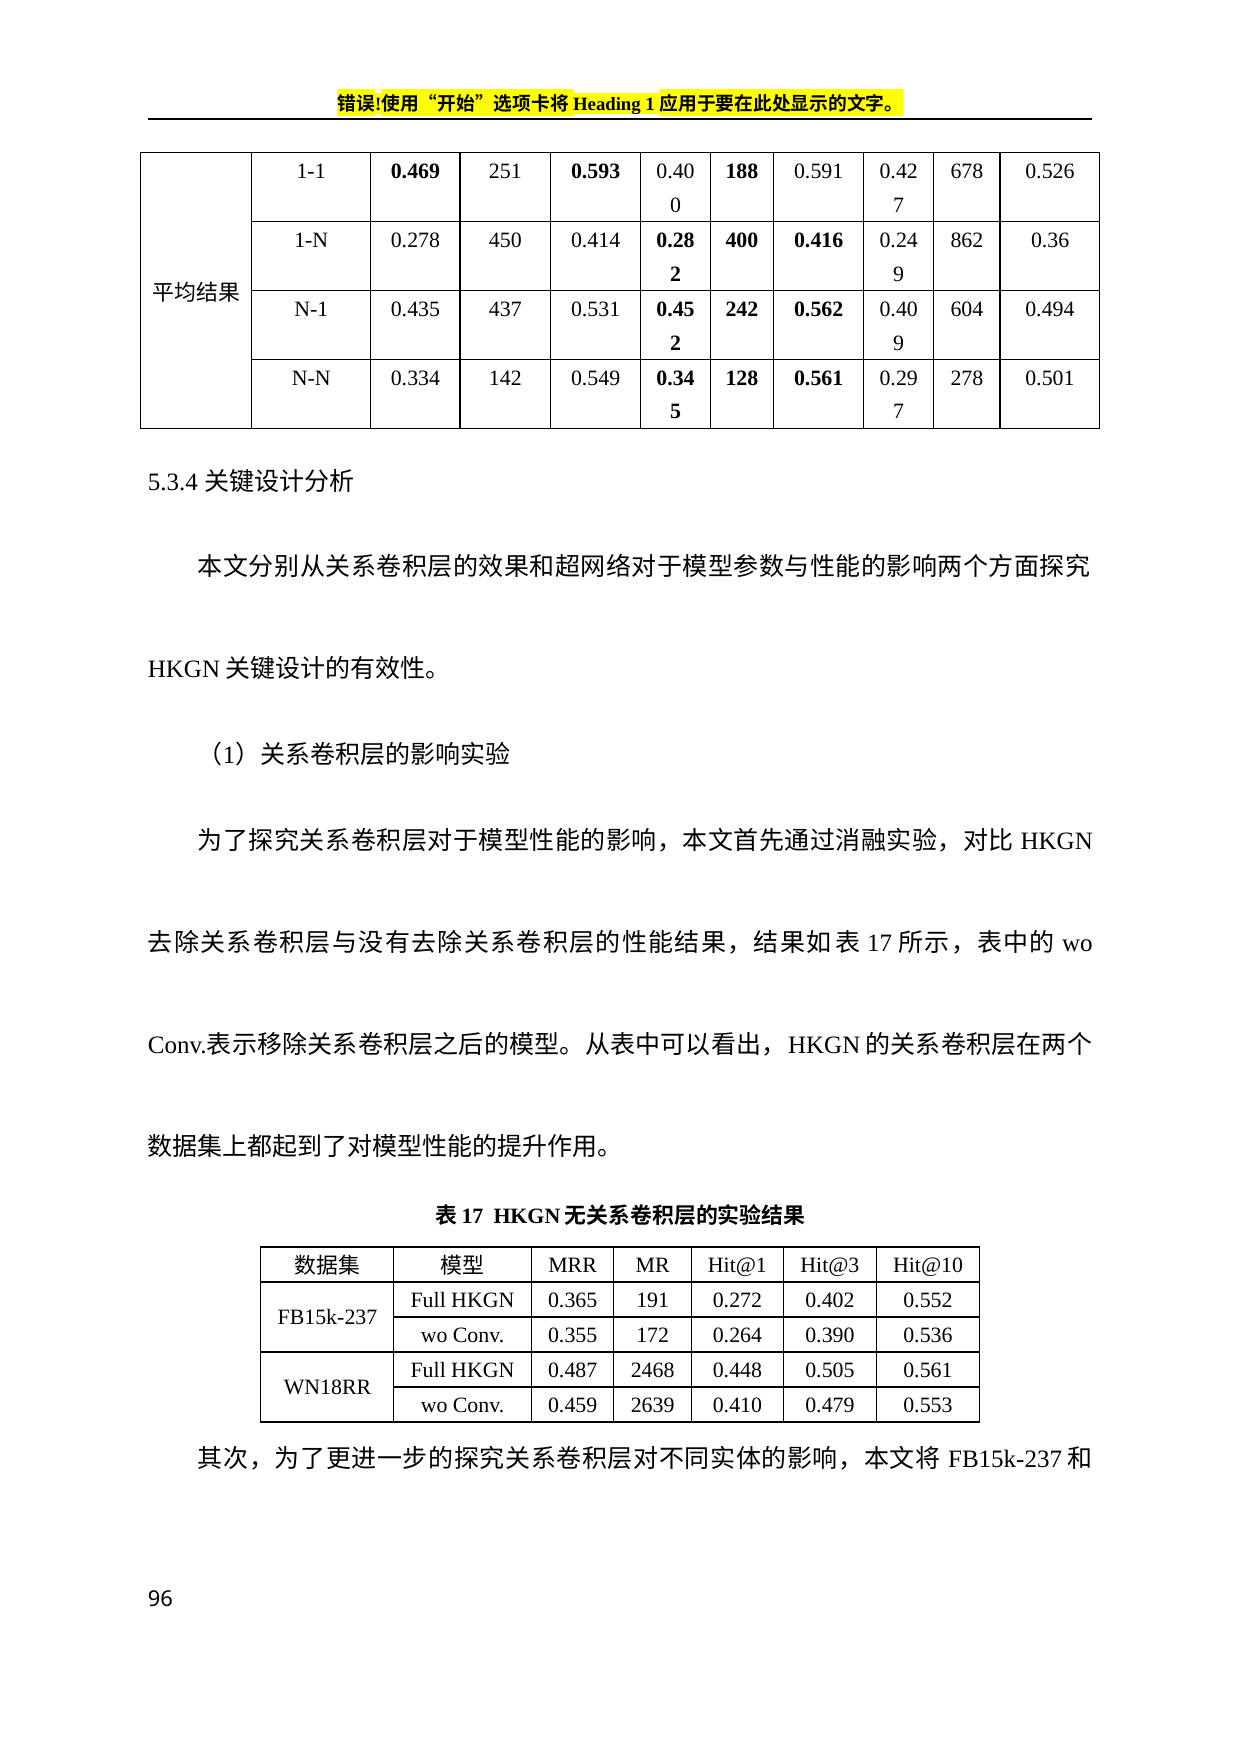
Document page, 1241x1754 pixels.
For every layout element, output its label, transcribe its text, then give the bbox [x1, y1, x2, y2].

table_header Hit@1 [692, 1248, 783, 1281]
table_cell 0.536 [877, 1318, 979, 1351]
text 表17 HKGN无关系卷积层的实验结果 [148, 1197, 1092, 1231]
table_cell 0.469 [371, 153, 459, 221]
table_cell 0.505 [784, 1353, 876, 1386]
table_cell 188 [711, 153, 773, 221]
table_cell 0.272 [692, 1283, 783, 1316]
table_cell 128 [711, 360, 773, 428]
table_cell N-N [252, 360, 370, 428]
table_cell 0.501 [1001, 360, 1099, 428]
table_cell 0.249 [864, 222, 933, 290]
table_cell 0.494 [1001, 291, 1099, 359]
table_cell 0.365 [532, 1283, 613, 1316]
table_cell 0.593 [551, 153, 640, 221]
table_cell 0.526 [1001, 153, 1099, 221]
table_cell 0.448 [692, 1353, 783, 1386]
table_cell 0.427 [864, 153, 933, 221]
table_cell 0.264 [692, 1318, 783, 1351]
table_cell 平均结果 [141, 153, 251, 428]
table_cell 0.282 [641, 222, 710, 290]
table_cell 0.36 [1001, 222, 1099, 290]
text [148, 1422, 1092, 1490]
table_cell 278 [934, 360, 999, 428]
table_cell 0.487 [532, 1353, 613, 1386]
table_cell 0.531 [551, 291, 640, 359]
table_cell 142 [461, 360, 550, 428]
table_cell 0.479 [784, 1388, 876, 1421]
table_cell 0.552 [877, 1283, 979, 1316]
text 本文分别从关系卷积层的效果和超网络对于模型参数与性能的影响两个方面探究HKGN关键设计的有效性。 [148, 531, 1092, 701]
table_cell wo Conv. [394, 1388, 531, 1421]
table_cell 604 [934, 291, 999, 359]
table_header MRR [532, 1248, 613, 1281]
table_cell 0.400 [641, 153, 710, 221]
table_cell 0.562 [774, 291, 863, 359]
table_cell 1-1 [252, 153, 370, 221]
table_header Hit@10 [877, 1248, 979, 1281]
table_cell 0.553 [877, 1388, 979, 1421]
table_cell 0.561 [774, 360, 863, 428]
table_cell 400 [711, 222, 773, 290]
table_cell 172 [614, 1318, 691, 1351]
subtitle 5.3.4 关键设计分析 [148, 446, 1092, 514]
table_cell 862 [934, 222, 999, 290]
text （1）关系卷积层的影响实验 [148, 719, 1092, 787]
table_cell 0.414 [551, 222, 640, 290]
table_header Hit@3 [784, 1248, 876, 1281]
table_cell 0.435 [371, 291, 459, 359]
table_cell 437 [461, 291, 550, 359]
table_cell 0.402 [784, 1283, 876, 1316]
table_header 数据集 [261, 1248, 393, 1281]
table_cell WN18RR [261, 1353, 393, 1421]
table_cell 0.452 [641, 291, 710, 359]
table_cell wo Conv. [394, 1318, 531, 1351]
table_cell 0.278 [371, 222, 459, 290]
table_cell 0.409 [864, 291, 933, 359]
text 为了探究关系卷积层对于模型性能的影响，本文首先通过消融实验，对比HKGN去除关系卷积层与没有去除关系卷积层的性能结果，结果如表17所示，表中的wo Conv.表示移除关系卷积层之后的模型。从表中可以看出，HKGN的关系卷积层在两个数据集上都起到了对模型性能的提升作用。 [148, 805, 1092, 1178]
table_header MR [614, 1248, 691, 1281]
table_cell 0.297 [864, 360, 933, 428]
table_cell 0.390 [784, 1318, 876, 1351]
table_cell 0.416 [774, 222, 863, 290]
table_cell 678 [934, 153, 999, 221]
table_cell 0.549 [551, 360, 640, 428]
table_cell 0.561 [877, 1353, 979, 1386]
table_cell 0.591 [774, 153, 863, 221]
table_cell 0.410 [692, 1388, 783, 1421]
table_cell 2468 [614, 1353, 691, 1386]
table_cell 0.459 [532, 1388, 613, 1421]
table_cell 450 [461, 222, 550, 290]
table_cell 242 [711, 291, 773, 359]
table_cell 191 [614, 1283, 691, 1316]
table_cell 0.355 [532, 1318, 613, 1351]
table_header 模型 [394, 1248, 531, 1281]
table_cell Full HKGN [394, 1353, 531, 1386]
table_cell 2639 [614, 1388, 691, 1421]
table_cell N-1 [252, 291, 370, 359]
table_cell 1-N [252, 222, 370, 290]
table_cell Full HKGN [394, 1283, 531, 1316]
table_cell FB15k-237 [261, 1283, 393, 1351]
table_cell 0.345 [641, 360, 710, 428]
table_cell 0.334 [371, 360, 459, 428]
table_cell 251 [461, 153, 550, 221]
